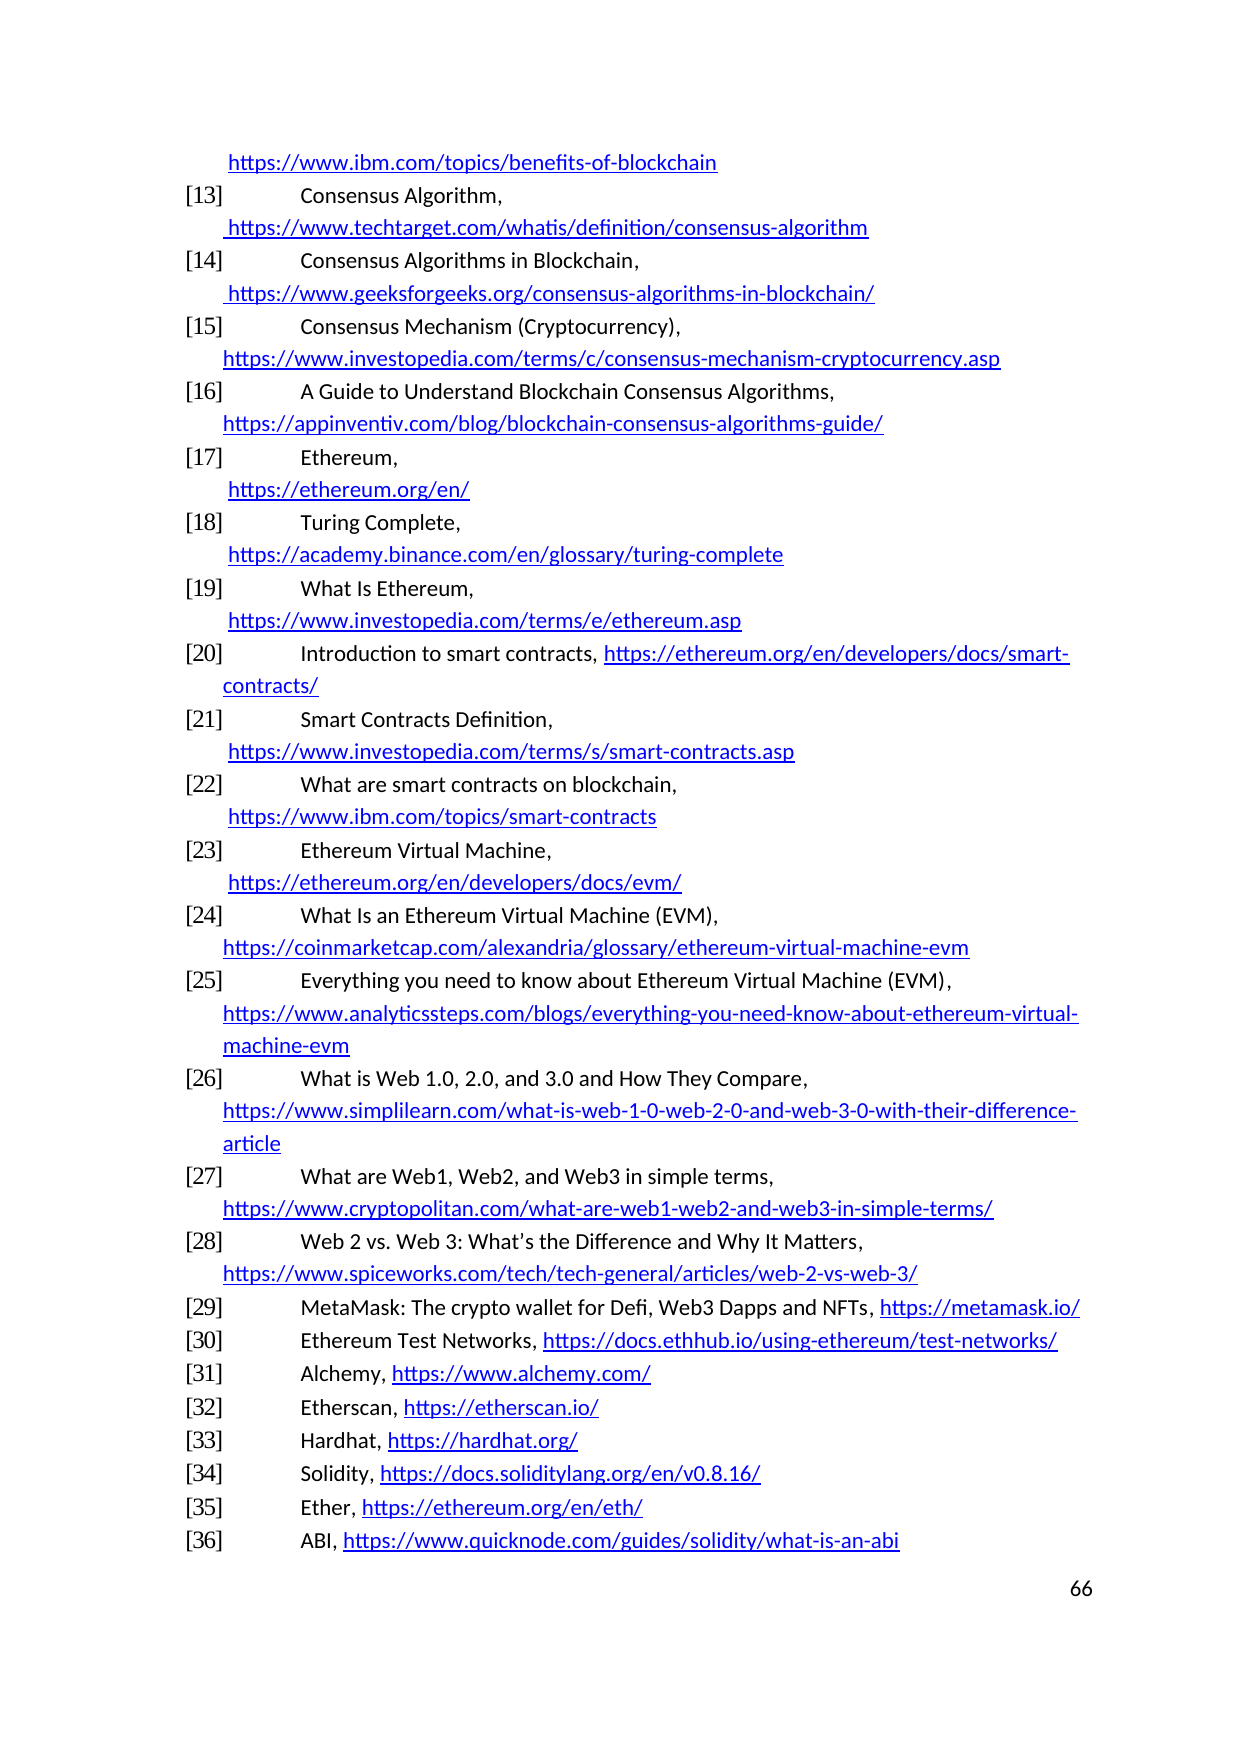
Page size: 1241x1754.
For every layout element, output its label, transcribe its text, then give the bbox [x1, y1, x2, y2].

list https://www.techtarget.com/whatis/definition/consensus-algorithm [223, 213, 1093, 241]
list Еthereum Virtual Machine, [185, 835, 1093, 864]
list https://www.geeksforgeeks.org/consensus-algorithms-in-blockchain/ [223, 279, 1093, 307]
list https://www.investopedia.com/terms/s/smart-contracts.asp [223, 737, 1093, 765]
list https://www.ibm.com/topics/benefits-of-blockchain [223, 148, 1093, 176]
list Everything you need to know about Ethereum Virtual Machine (EVM), https://www.analyticssteps.com/blogs/everything-you-need-know-about-ethereum-virtual-machine-evm [185, 966, 1093, 1059]
list MetaMask: The crypto wallet for Defi, Web3 Dapps and NFTs, https://metamask.io/ [185, 1292, 1093, 1321]
list https://ethereum.org/en/developers/docs/evm/ [223, 868, 1093, 896]
list Etherscan, https://etherscan.io/ [185, 1392, 1093, 1421]
list Web 2 vs. Web 3: What’s the Difference and Why It Matters, https://www.spiceworks.com/tech/tech-general/articles/web-2-vs-web-3/ [185, 1226, 1093, 1287]
list https://ethereum.org/en/ [223, 475, 1093, 503]
list A Guide to Understand Blockchain Consensus Algorithms, https://appinventiv.com/blog/blockchain-consensus-algorithms-guide/ [185, 376, 1093, 437]
list What are smart contracts on blockchain, [185, 769, 1093, 798]
list Ether, https://ethereum.org/en/eth/ [185, 1492, 1093, 1521]
list Alchemy, https://www.alchemy.com/ [185, 1358, 1093, 1387]
list Consensus Algorithm, [185, 180, 1093, 209]
list Smart Contracts Definition, [185, 704, 1093, 733]
list https://www.investopedia.com/terms/e/ethereum.asp [223, 606, 1093, 634]
list Ethereum, [185, 442, 1093, 471]
list Introduction to smart contracts, https://ethereum.org/en/developers/docs/smart-contracts/ [185, 638, 1093, 699]
list https://www.ibm.com/topics/smart-contracts [223, 802, 1093, 831]
list What are Web1, Web2, and Web3 in simple terms, https://www.cryptopolitan.com/what-are-web1-web2-and-web3-in-simple-terms/ [185, 1161, 1093, 1222]
list Hardhat, https://hardhat.org/ [185, 1425, 1093, 1454]
list Consensus Algorithms in Blockchain, [185, 245, 1093, 274]
list https://academy.binance.com/en/glossary/turing-complete [223, 541, 1093, 568]
list Turing Complete, [185, 507, 1093, 536]
list What Is an Ethereum Virtual Machine (EVM), https://coinmarketcap.com/alexandria/glossary/ethereum-virtual-machine-evm [185, 900, 1093, 961]
list Ethereum Test Networks, https://docs.ethhub.io/using-ethereum/test-networks/ [185, 1325, 1093, 1354]
list ABI, https://www.quicknode.com/guides/solidity/what-is-an-abi [185, 1525, 1093, 1554]
list Solidity, https://docs.soliditylang.org/en/v0.8.16/ [185, 1458, 1093, 1487]
list What Is Ethereum, [185, 573, 1093, 602]
list Consensus Mechanism (Cryptocurrency), https://www.investopedia.com/terms/c/consensus-mechanism-cryptocurrency.asp [185, 311, 1093, 372]
list What is Web 1.0, 2.0, and 3.0 and How They Compare, https://www.simplilearn.com/what-is-web-1-0-web-2-0-and-web-3-0-with-their-difference-article [185, 1063, 1093, 1157]
